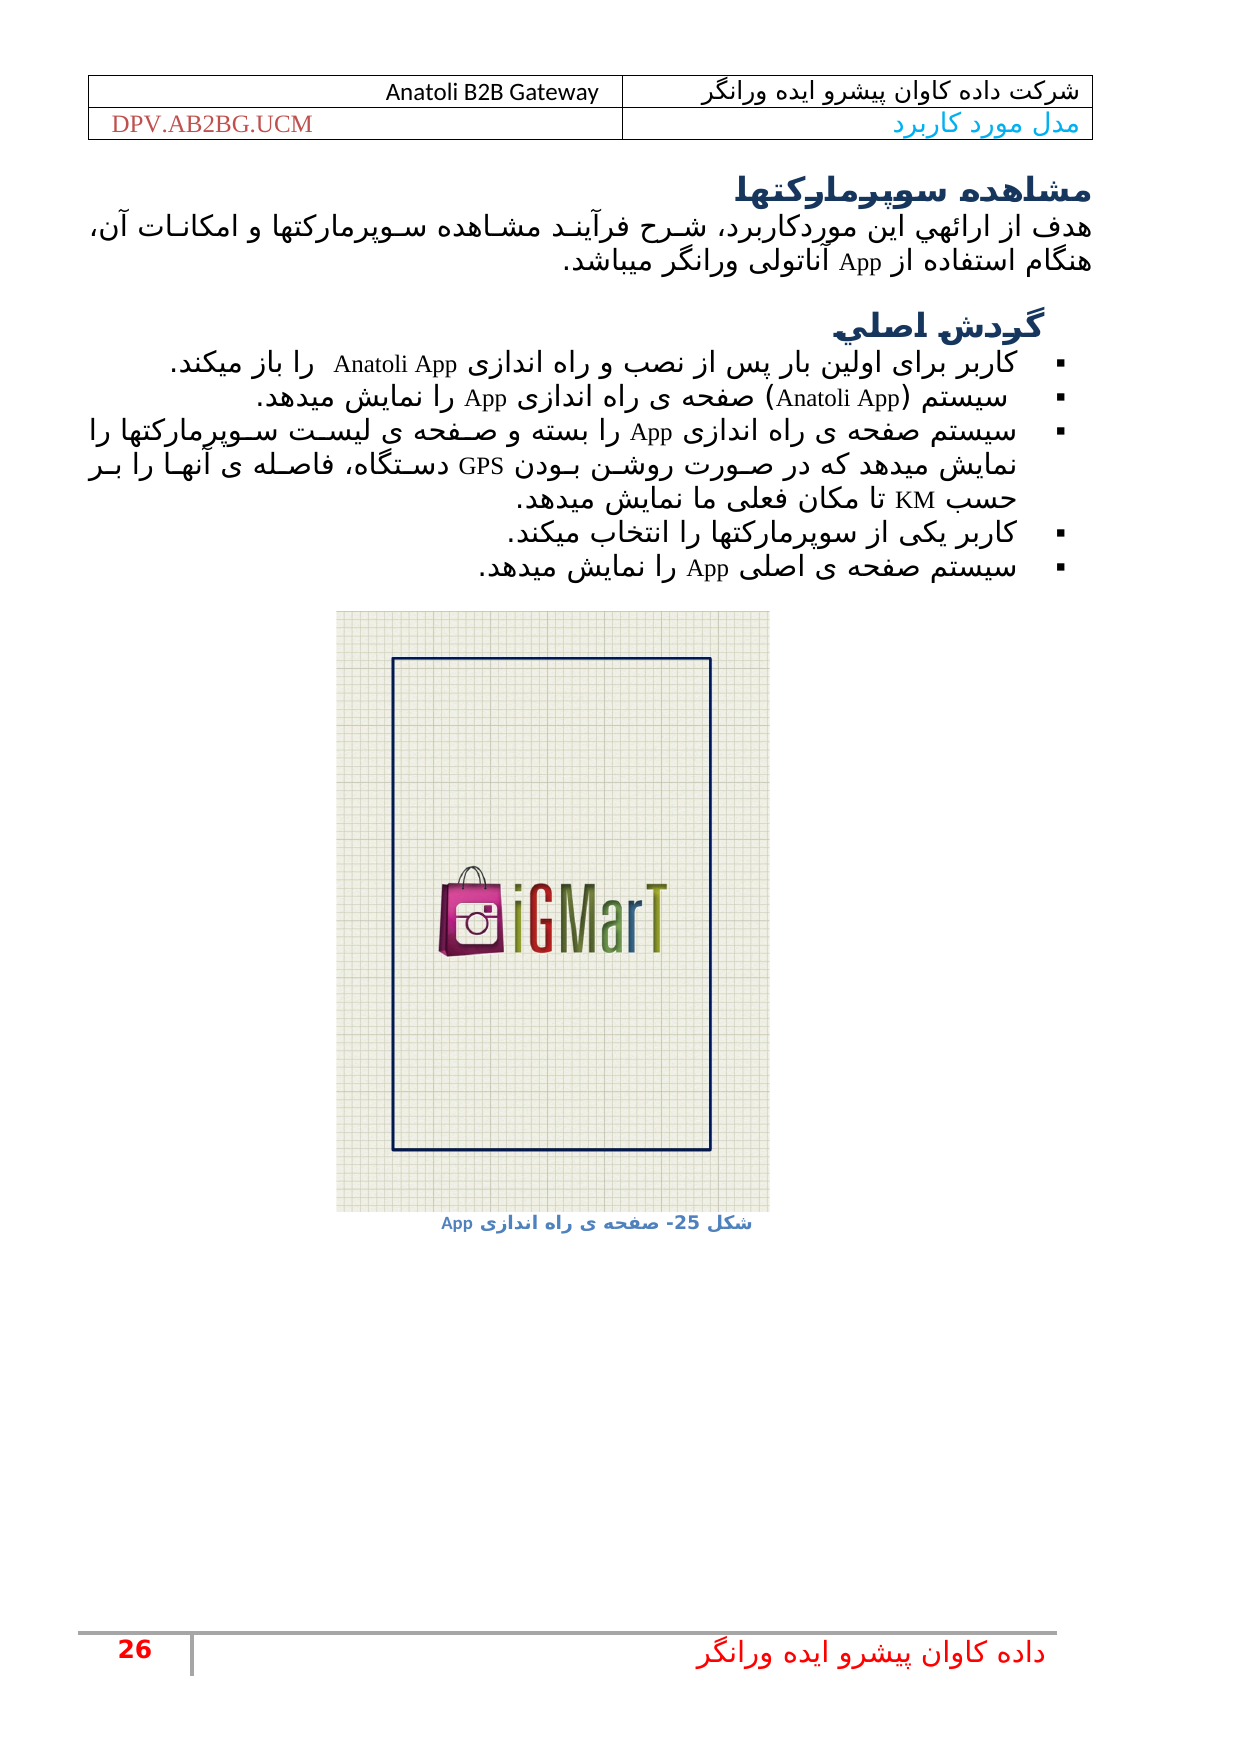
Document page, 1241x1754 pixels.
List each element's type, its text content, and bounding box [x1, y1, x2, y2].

list كاربر یکی از سوپرمارکتها را انتخاب میکند. [89, 515, 1055, 549]
list سیستم (Anatoli App) صفحه ی راه اندازی App را نمایش میدهد. [89, 379, 1055, 413]
list سیستم صفحه ی اصلی App را نمایش میدهد. [89, 549, 1055, 583]
list كاربر برای اولین بار پس از نصب و راه اندازی Anatoli App را باز میکند. [89, 345, 1055, 379]
list سیستم صفحه ی راه اندازی App را بسته و صفحه ی لیست سوپرمارکتها را نمایش میدهد که در صورت روشن بودن GPS دستگاه، فاصله ی آنها را بر حسب KM تا مکان فعلی ما نمایش میدهد. [89, 413, 1055, 515]
subtitle مشاهده سوپرمارکتها [89, 171, 1092, 209]
subtitle گردش اصلي [89, 306, 1092, 345]
text شکل 25- صفحه ی راه اندازی App [89, 1212, 1092, 1234]
picture [336, 611, 770, 1212]
text هدف از ارائهي اين موردكاربرد، شرح فرآيند مشاهده سوپرمارکتها و امكانات آن، هنگام استفاده از App آناتولی ورانگر ميباشد. [89, 209, 1092, 277]
